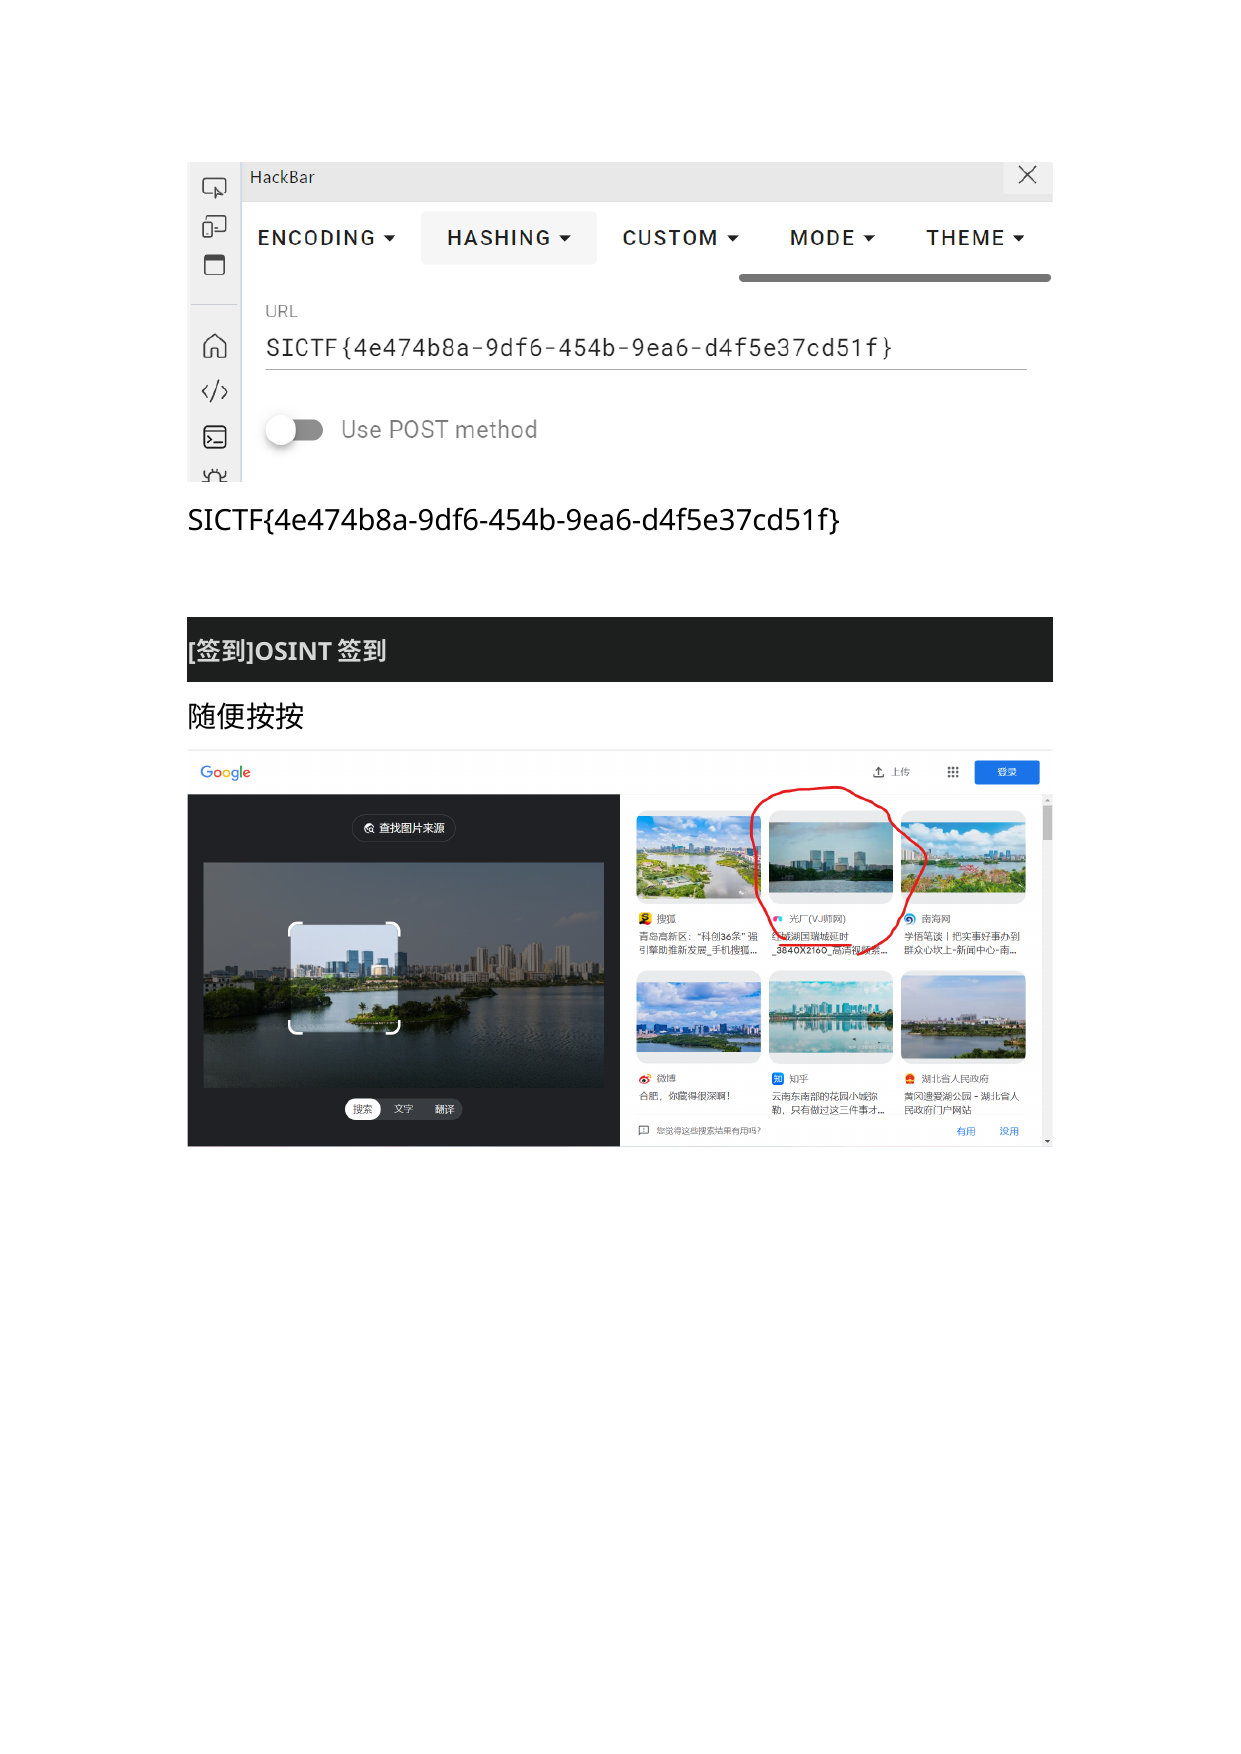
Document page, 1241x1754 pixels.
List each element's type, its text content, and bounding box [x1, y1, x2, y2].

text SICTF{4e474b8a-9df6-454b-9ea6-d4f5e37cd51f} [187, 487, 1053, 552]
text 随便按按 [187, 682, 1053, 747]
picture [187, 162, 1053, 482]
subtitle [签到]OSINT签到 [187, 617, 1053, 682]
picture [187, 747, 1053, 1147]
